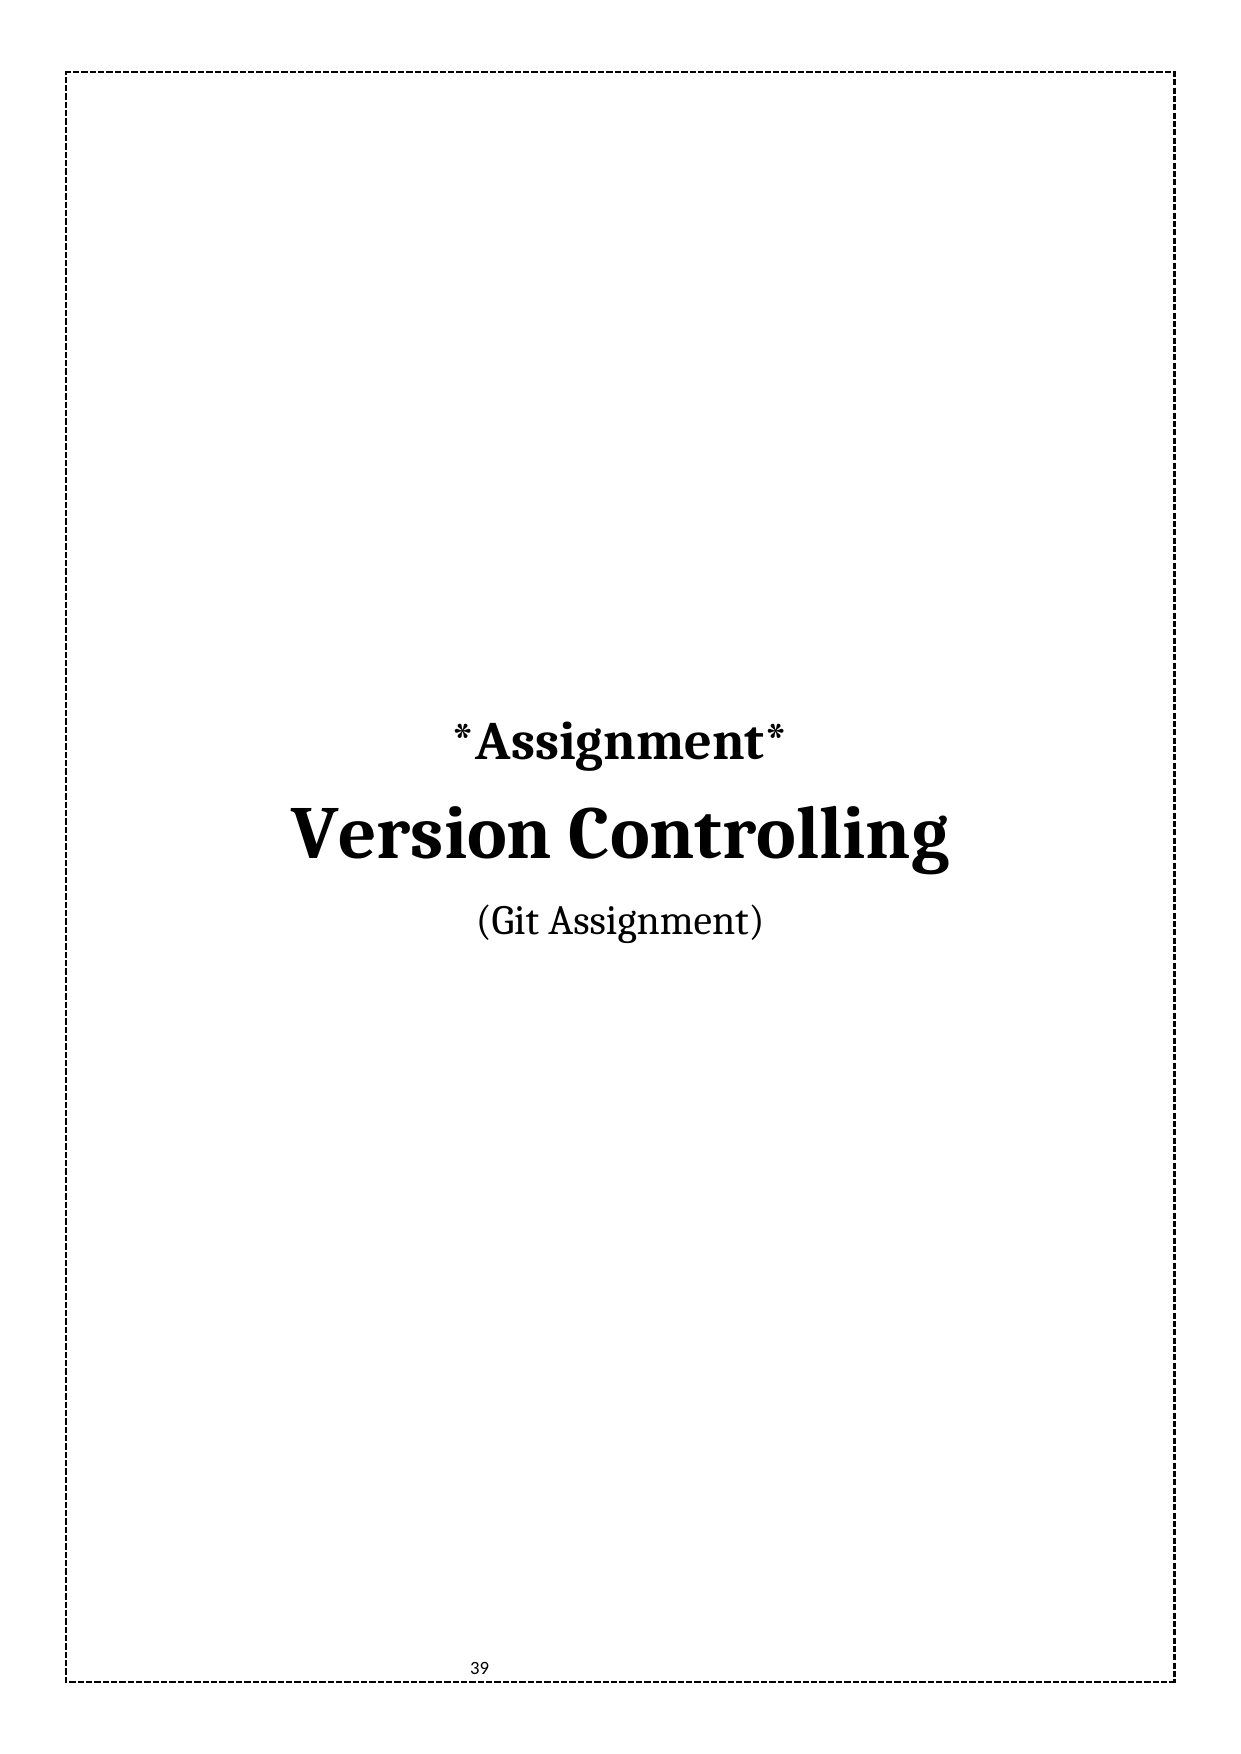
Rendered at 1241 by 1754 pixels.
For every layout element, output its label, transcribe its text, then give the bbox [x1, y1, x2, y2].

text (Git Assignment) [75, 897, 1165, 944]
subtitle *Assignment* [75, 711, 1165, 773]
subtitle Version Controlling [75, 791, 1165, 877]
